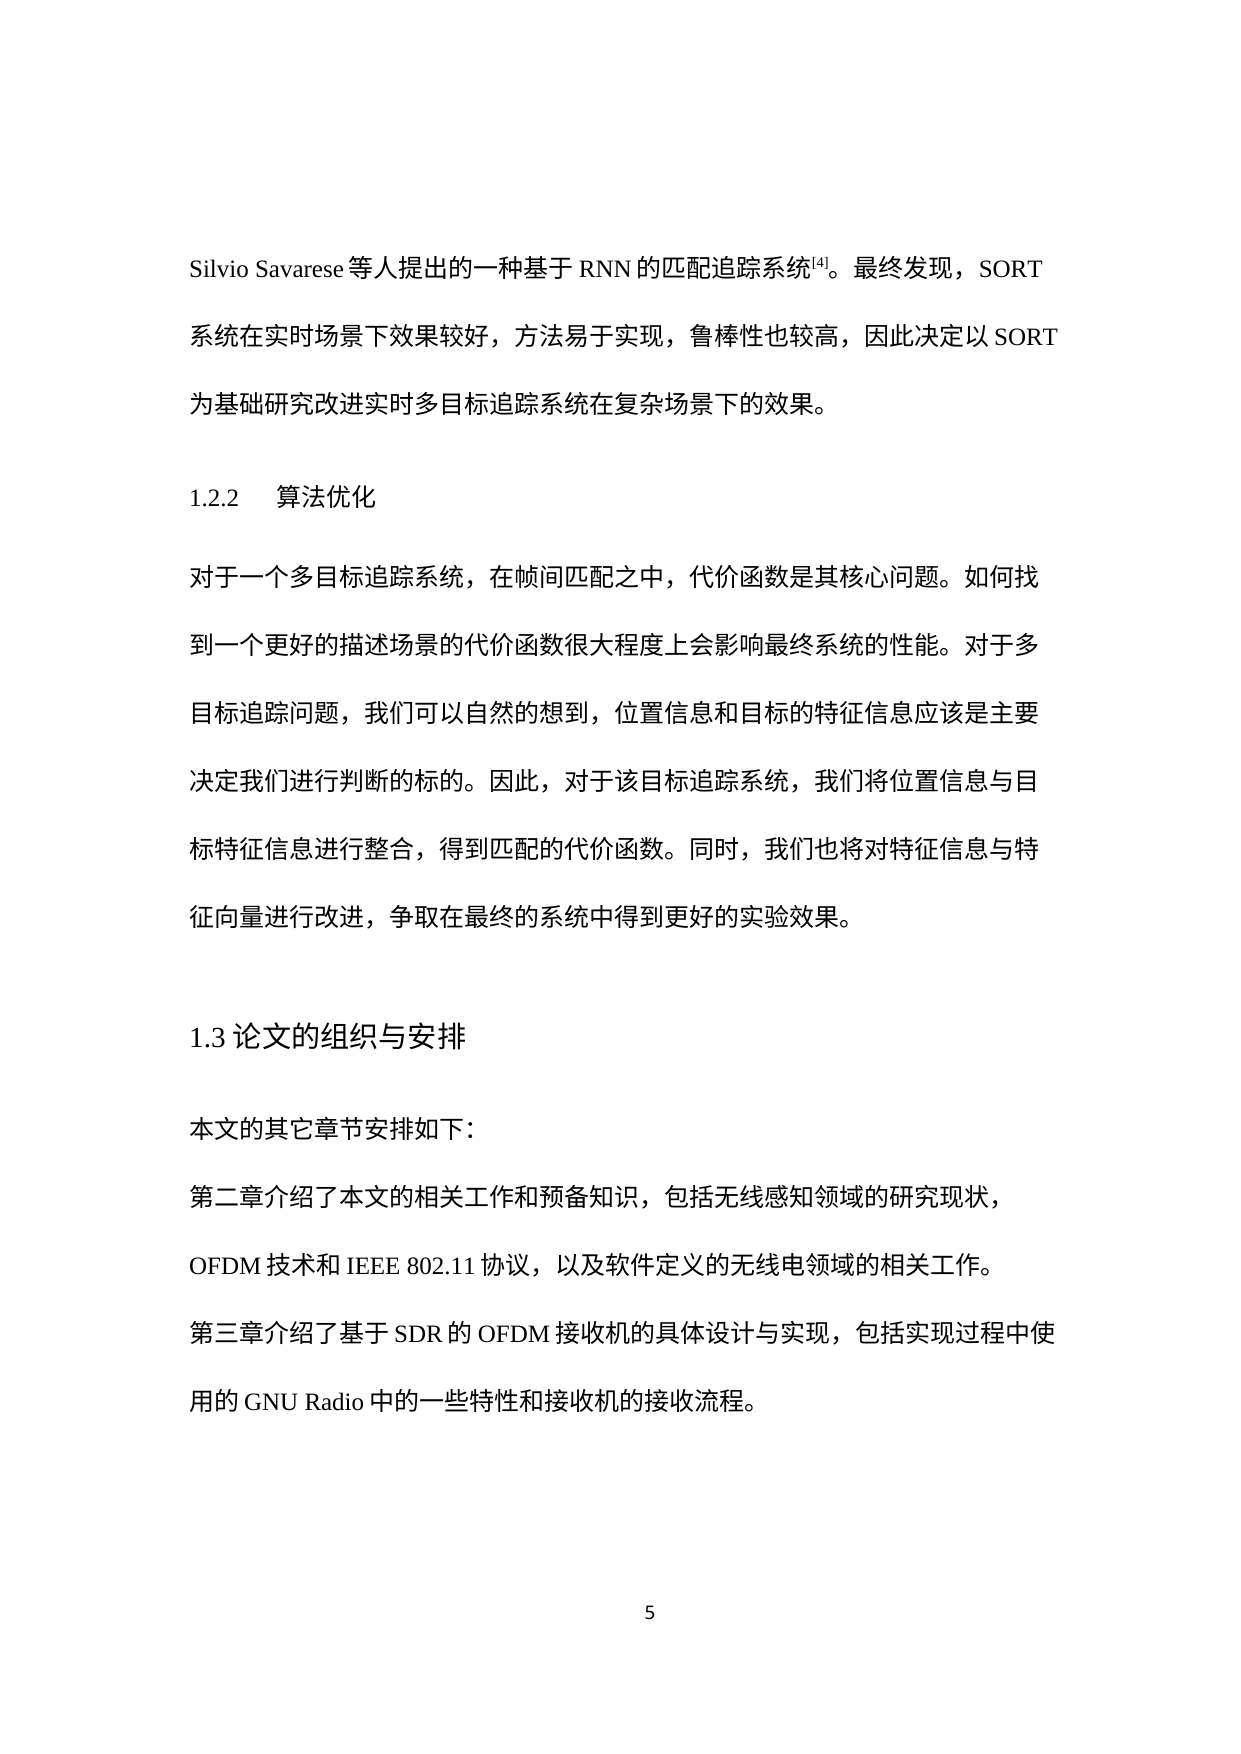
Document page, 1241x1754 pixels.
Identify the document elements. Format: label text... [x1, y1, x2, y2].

subtitle 算法优化 [189, 461, 1063, 529]
text 第三章介绍了基于SDR的OFDM接收机的具体设计与实现，包括实现过程中使用的GNU Radio中的一些特性和接收机的接收流程。 [189, 1298, 1063, 1434]
text 第二章介绍了本文的相关工作和预备知识，包括无线感知领域的研究现状，OFDM技术和IEEE 802.11协议，以及软件定义的无线电领域的相关工作。 [189, 1162, 1063, 1298]
subtitle 论文的组织与安排 [189, 1001, 1063, 1069]
text 对于一个多目标追踪系统，在帧间匹配之中，代价函数是其核心问题。如何找到一个更好的描述场景的代价函数很大程度上会影响最终系统的性能。对于多目标追踪问题，我们可以自然的想到，位置信息和目标的特征信息应该是主要决定我们进行判断的标的。因此，对于该目标追踪系统，我们将位置信息与目标特征信息进行整合，得到匹配的代价函数。同时，我们也将对特征信息与特征向量进行改进，争取在最终的系统中得到更好的实验效果。 [189, 542, 1063, 949]
text 本文的其它章节安排如下： [189, 1094, 1063, 1162]
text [189, 232, 1063, 436]
